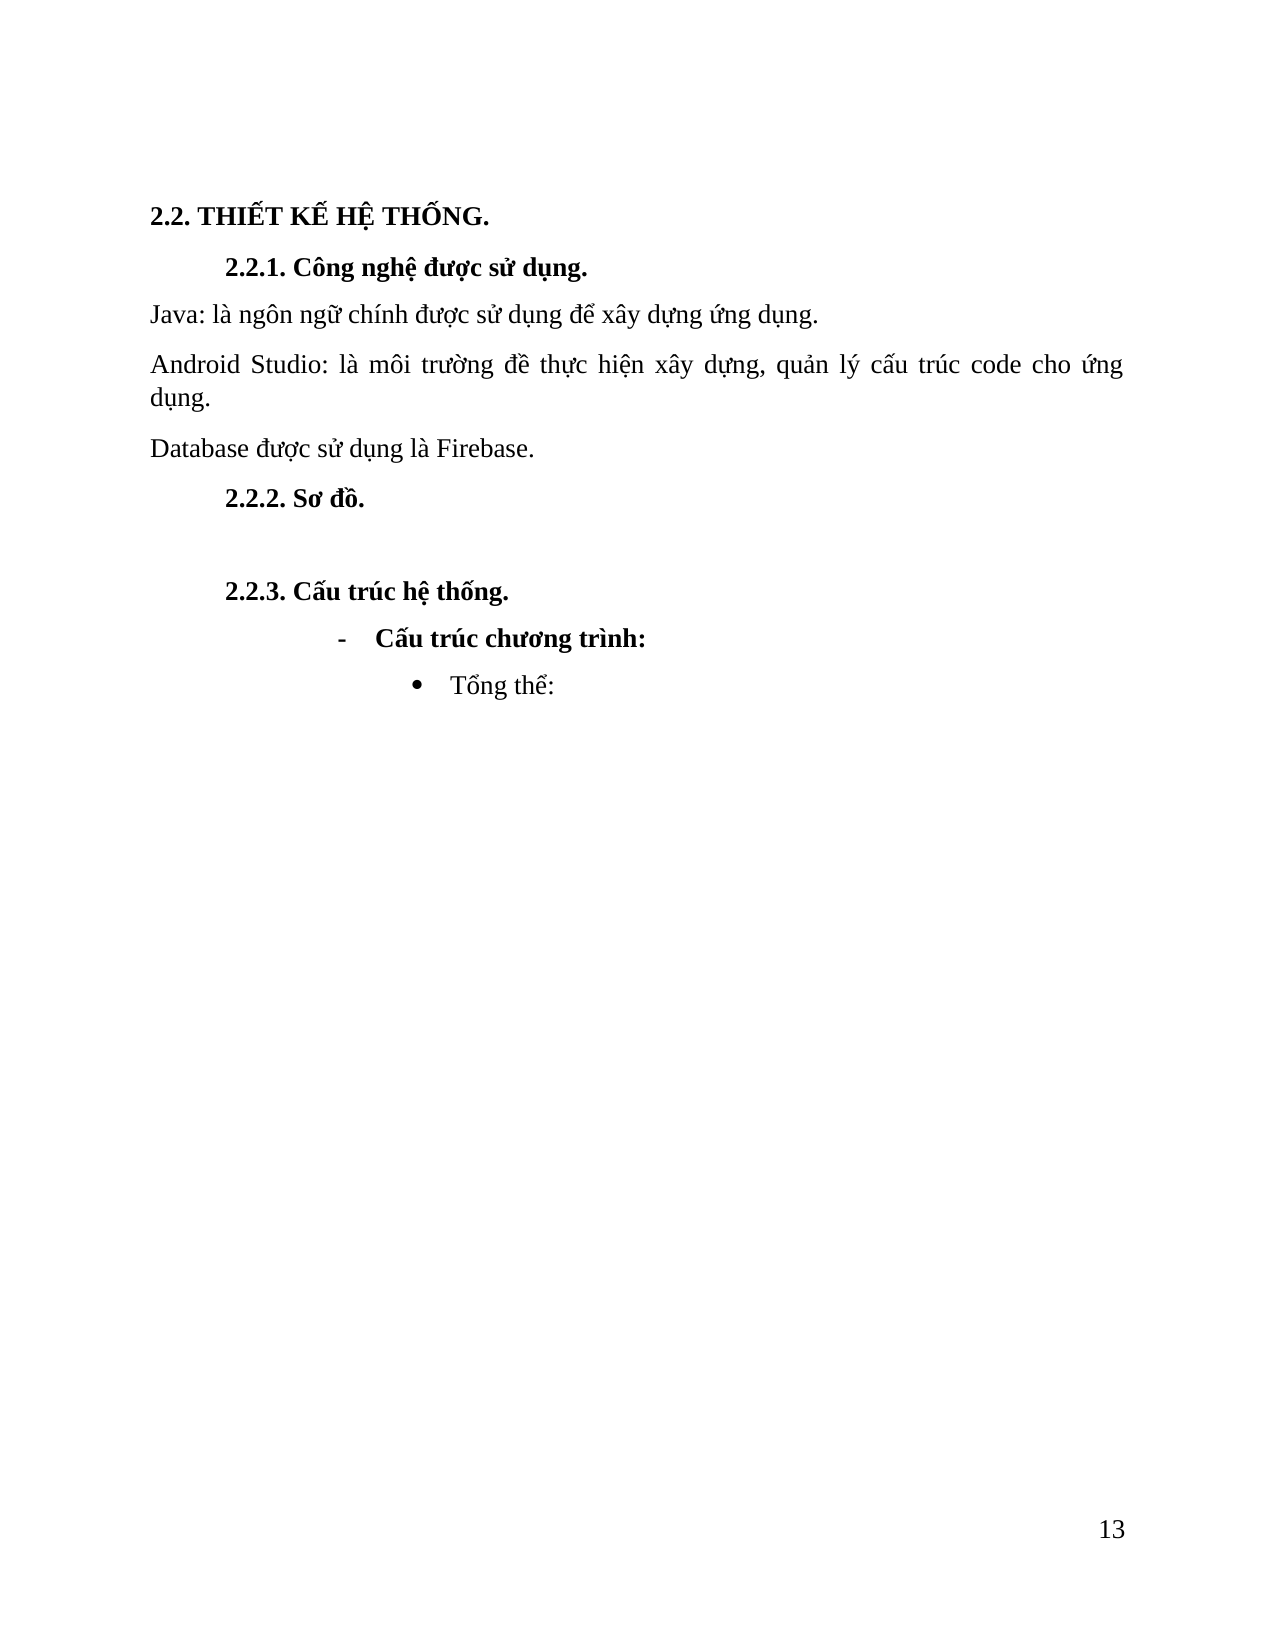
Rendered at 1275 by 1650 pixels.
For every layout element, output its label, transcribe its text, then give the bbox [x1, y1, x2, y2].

text Java: là ngôn ngữ chính được sử dụng để xây dựng ứng dụng. [150, 298, 1125, 329]
list Cấu trúc chương trình: [337, 622, 1125, 653]
text Database được sử dụng là Firebase. [150, 432, 1125, 463]
subtitle 2.2.3. Cấu trúc hệ thống. [150, 575, 1125, 607]
subtitle 2.2. THIẾT KẾ HỆ THỐNG. [150, 200, 1127, 231]
subtitle 2.2.1. Công nghệ được sử dụng. [150, 251, 1125, 282]
text Android Studio: là môi trường đề thực hiện xây dựng, quản lý cấu trúc code cho ứng dụng. [150, 348, 1125, 413]
subtitle 2.2.2. Sơ đồ. [150, 482, 1125, 513]
list Tổng thể: [412, 669, 1125, 700]
